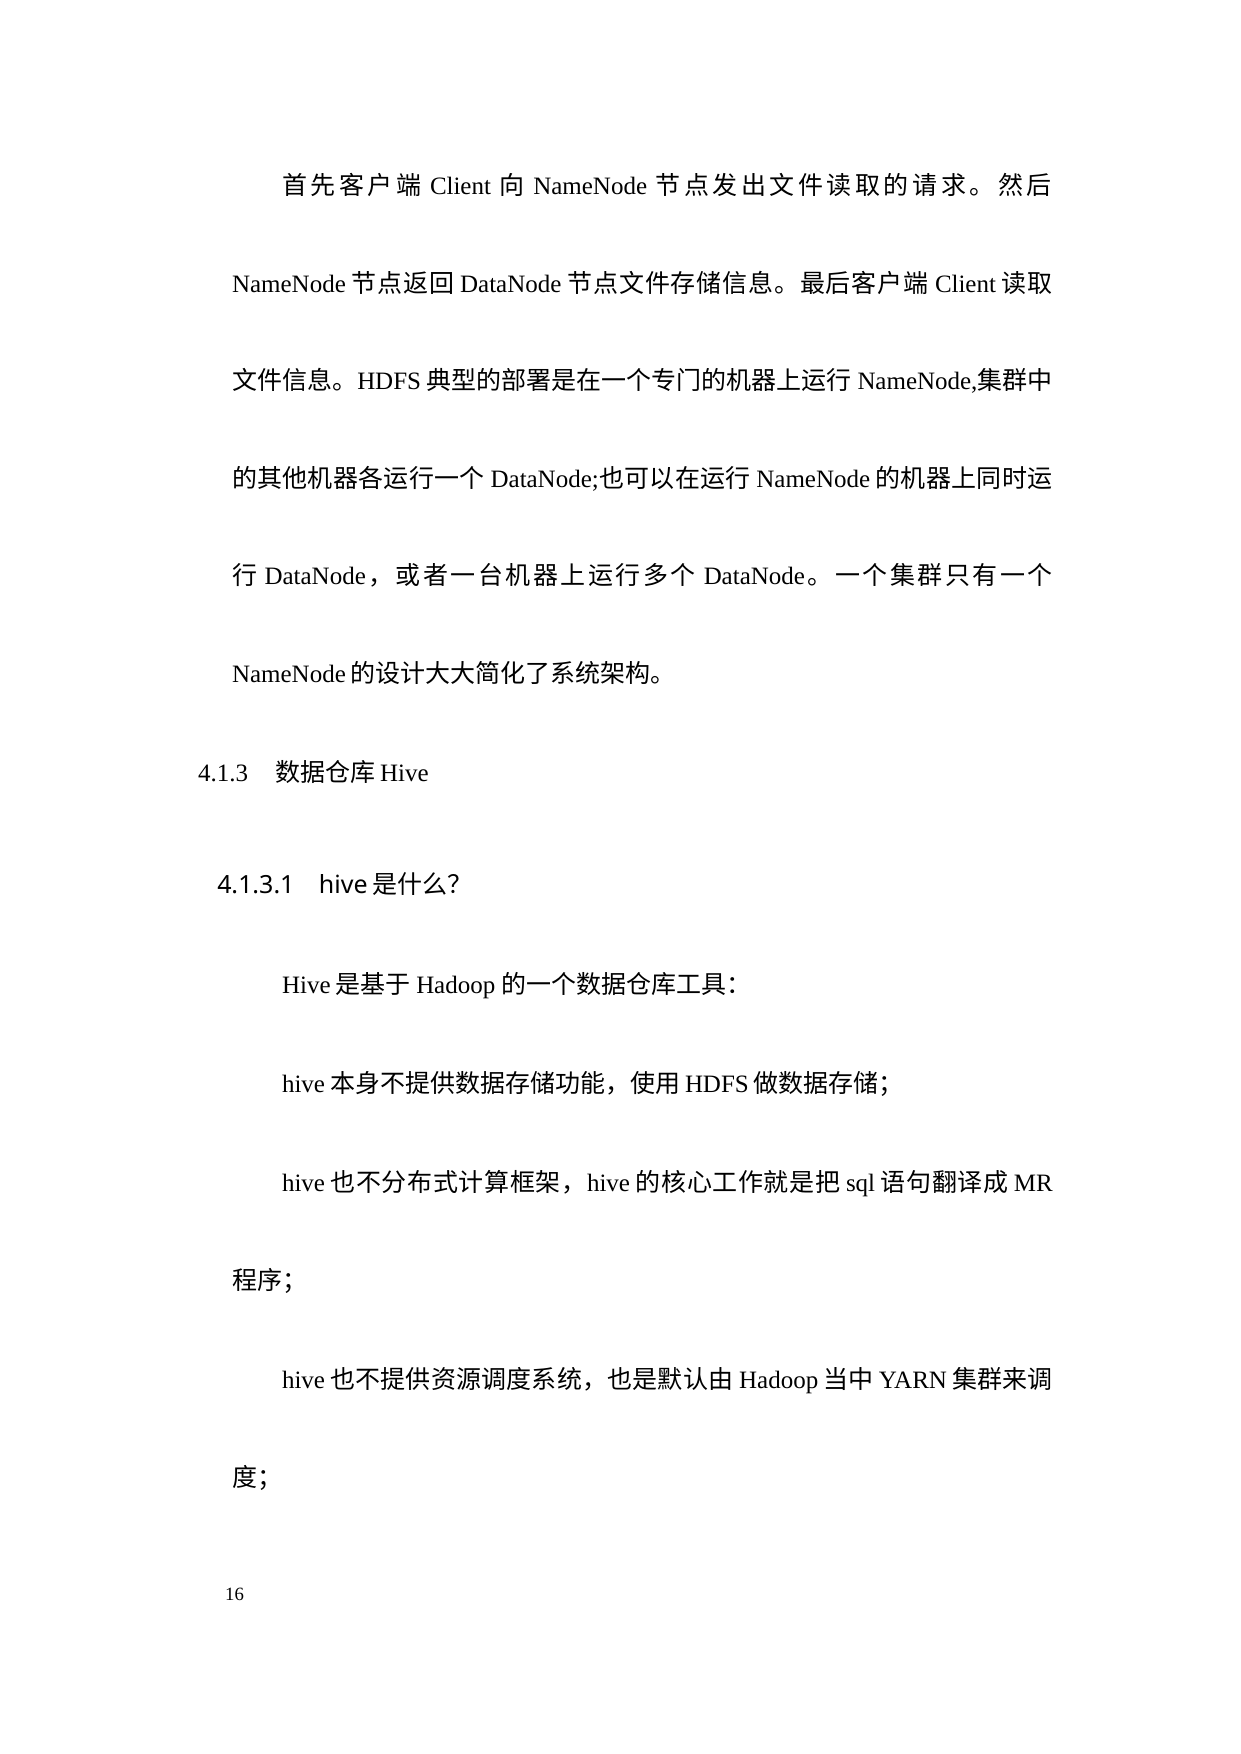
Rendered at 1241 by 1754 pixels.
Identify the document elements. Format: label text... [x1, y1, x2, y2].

text hive也不提供资源调度系统，也是默认由Hadoop当中YARN集群来调度； [232, 1345, 1053, 1508]
subtitle hive是什么？ [217, 850, 1053, 915]
subtitle 数据仓库Hive [198, 738, 1028, 803]
text hive也不分布式计算框架，hive的核心工作就是把sql语句翻译成MR程序； [232, 1148, 1053, 1311]
text Hive是基于 Hadoop 的一个数据仓库工具： [232, 950, 1053, 1015]
text hive本身不提供数据存储功能，使用HDFS做数据存储； [232, 1049, 1053, 1114]
text 首先客户端Client向NameNode节点发出文件读取的请求。然后NameNode节点返回DataNode节点文件存储信息。最后客户端Client读取文件信息。HDFS典型的部署是在一个专门的机器上运行NameNode,集群中的其他机器各运行一个DataNode;也可以在运行NameNode的机器上同时运行DataNode，或者一台机器上运行多个DataNode。一个集群只有一个NameNode的设计大大简化了系统架构。 [232, 151, 1053, 704]
